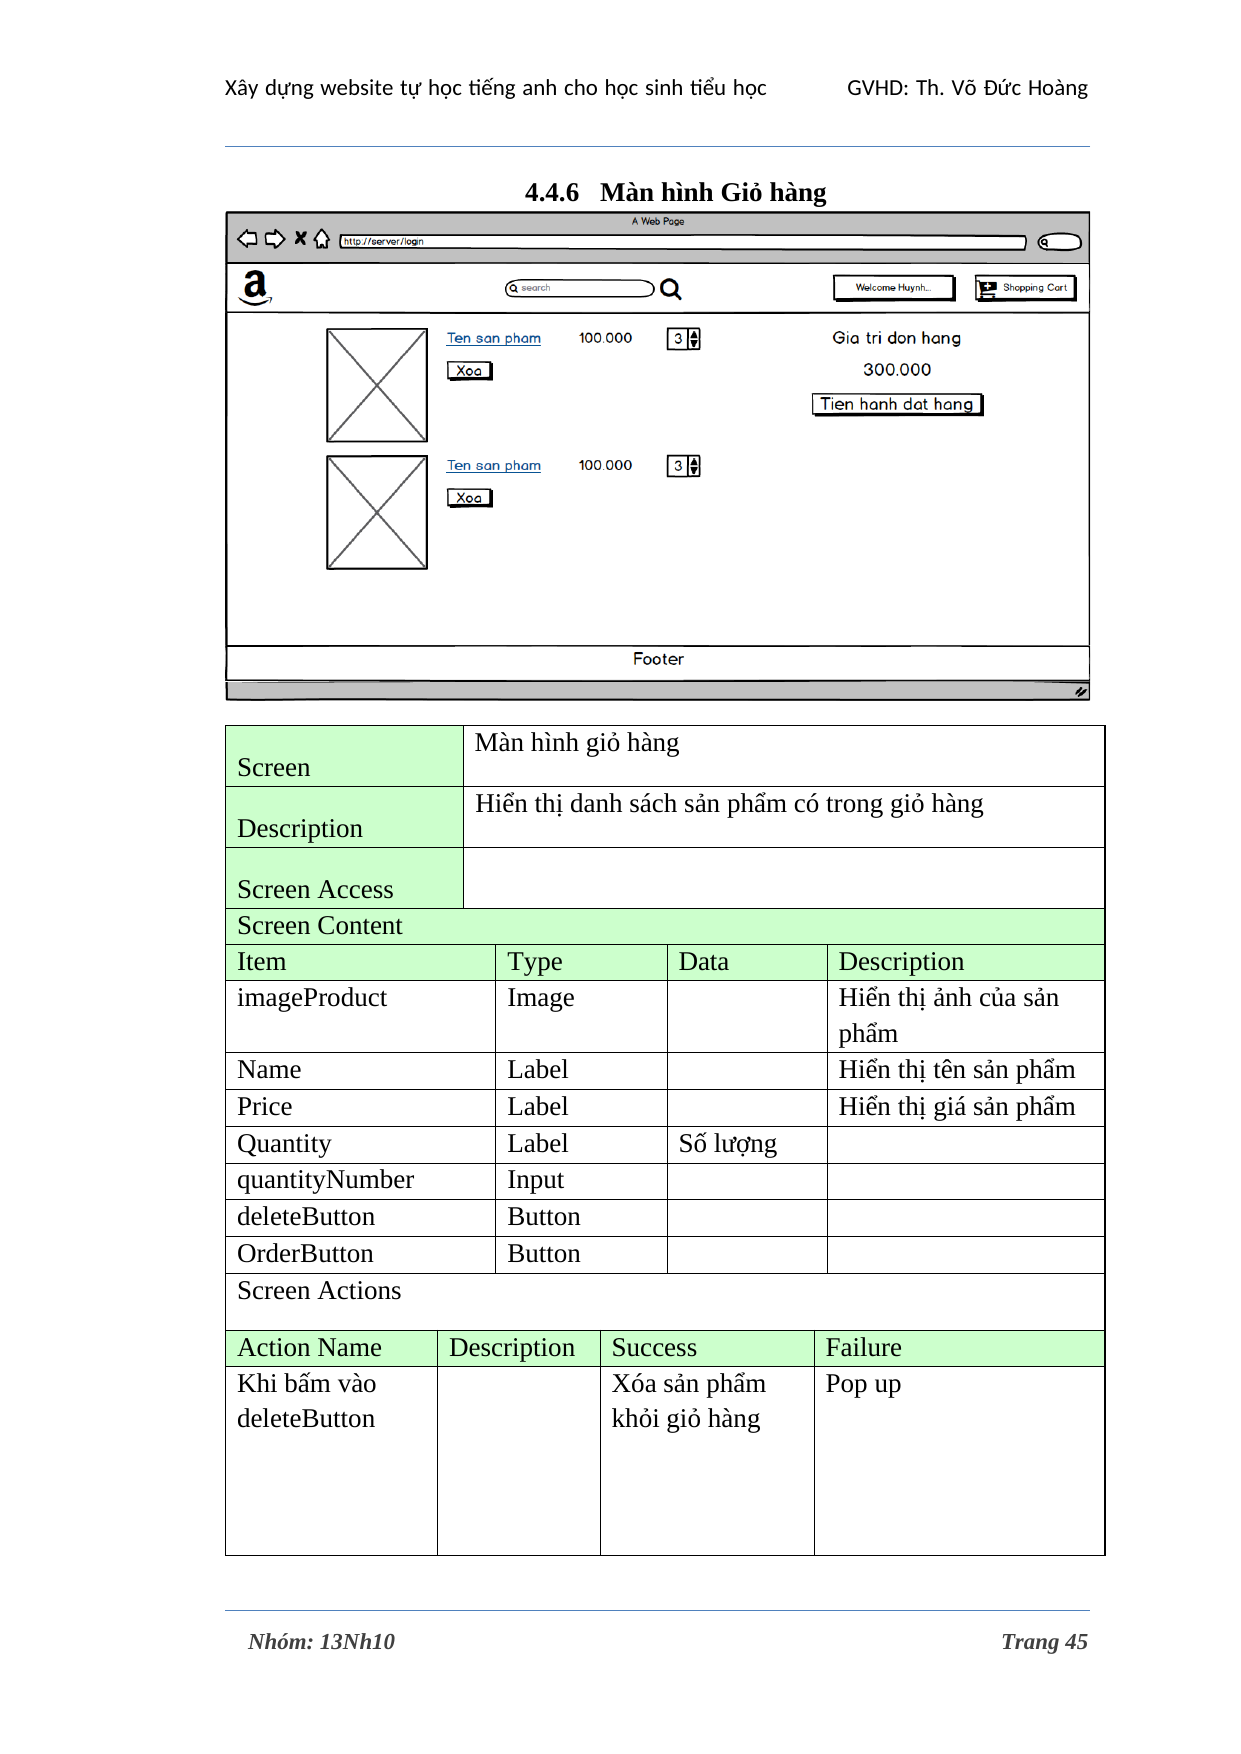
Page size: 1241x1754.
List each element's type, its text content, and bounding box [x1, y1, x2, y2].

table_cell Label [496, 1090, 667, 1126]
table_cell Screen Access [226, 848, 463, 908]
table_cell imageProduct [226, 981, 495, 1052]
table_cell [464, 848, 1104, 908]
table_cell Success [601, 1331, 814, 1366]
table_cell Description [438, 1331, 600, 1366]
table_cell Label [496, 1127, 667, 1162]
table_cell Hiển thị danh sách sản phẩm có trong giỏ hàng [464, 787, 1104, 847]
table_cell [668, 1053, 827, 1089]
table_cell Screen Content [226, 909, 1104, 944]
table_cell [438, 1367, 600, 1555]
table_cell [828, 1237, 1104, 1273]
table_cell Data [668, 945, 827, 980]
table_cell [828, 1164, 1104, 1199]
table_cell OrderButton [226, 1237, 495, 1273]
table_cell Button [496, 1237, 667, 1273]
table_cell [668, 981, 827, 1052]
table_cell Description [828, 945, 1104, 980]
table_header Màn hình giỏ hàng [464, 726, 1104, 786]
list Màn hình Giỏ hàng [525, 176, 1087, 207]
table_cell quantityNumber [226, 1164, 495, 1199]
table_cell Xóa sản phẩm khỏi giỏ hàng [601, 1367, 814, 1555]
table_cell Input [496, 1164, 667, 1199]
table_cell [668, 1164, 827, 1199]
table_cell deleteButton [226, 1200, 495, 1236]
table_header Screen [226, 726, 463, 786]
table_cell [668, 1090, 827, 1126]
table_cell Label [496, 1053, 667, 1089]
table_cell Image [496, 981, 667, 1052]
table_cell Khi bấm vào deleteButton [226, 1367, 437, 1555]
table_cell Item [226, 945, 495, 980]
table_cell Screen Actions [226, 1274, 1104, 1329]
table_cell Type [496, 945, 667, 980]
table_cell Description [226, 787, 463, 847]
table_cell Button [496, 1200, 667, 1236]
table_cell Hiển thị giá sản phẩm [828, 1090, 1104, 1126]
table_cell [828, 1200, 1104, 1236]
table_cell Pop up [815, 1367, 1104, 1555]
table_cell Hiển thị tên sản phẩm [828, 1053, 1104, 1089]
table_cell [668, 1237, 827, 1273]
table_cell [828, 1127, 1104, 1162]
picture [225, 211, 1091, 701]
table_cell Quantity [226, 1127, 495, 1162]
table_cell [668, 1200, 827, 1236]
table_cell Name [226, 1053, 495, 1089]
table_cell Failure [815, 1331, 1104, 1366]
table_cell Action Name [226, 1331, 437, 1366]
table_cell Hiển thị ảnh của sản phẩm [828, 981, 1104, 1052]
table_cell Price [226, 1090, 495, 1126]
table_cell Số lượng [668, 1127, 827, 1162]
